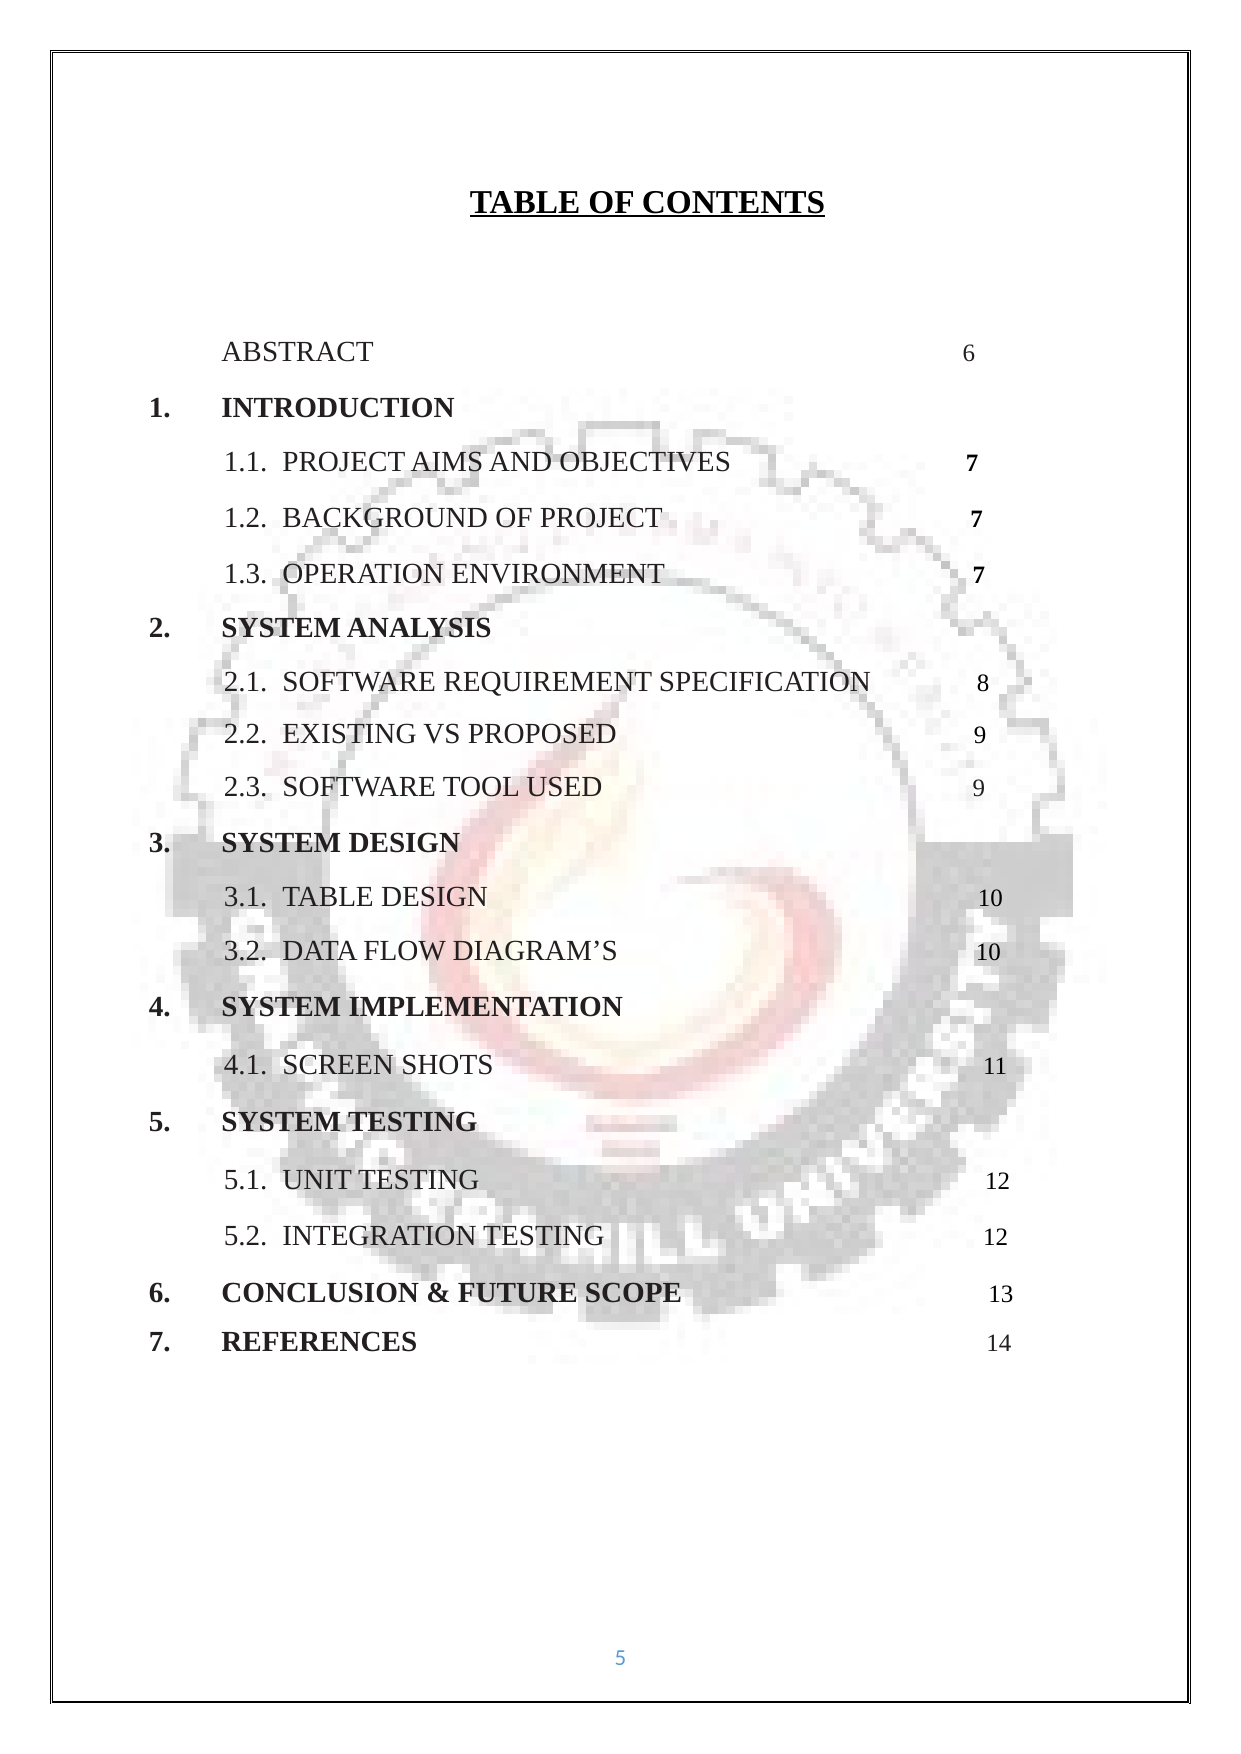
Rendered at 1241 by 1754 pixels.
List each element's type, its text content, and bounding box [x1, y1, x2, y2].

text TABLE OF CONTENTS [150, 182, 1145, 220]
list SYSTEM IMPLEMENTATION [148, 989, 1145, 1023]
list PROJECT AIMS AND OBJECTIVES 7 [223, 444, 1145, 477]
list OPERATION ENVIRONMENT 7 [223, 556, 1145, 590]
list SYSTEM TESTING [148, 1104, 1145, 1137]
list UNIT TESTING 12 [223, 1162, 1145, 1196]
list BACKGROUND OF PROJECT 7 [223, 500, 1145, 534]
list REFERENCES 14 [148, 1324, 1145, 1357]
list SYSTEM DESIGN [148, 826, 1145, 859]
list SCREEN SHOTS 11 [223, 1047, 1145, 1081]
list CONCLUSION & FUTURE SCOPE 13 [148, 1275, 1145, 1308]
list DATA FLOW DIAGRAM’S 10 [223, 933, 1145, 966]
list EXISTING VS PROPOSED 9 [223, 716, 1145, 750]
list SOFTWARE REQUIREMENT SPECIFICATION 8 [223, 664, 1145, 697]
picture [132, 388, 1107, 1364]
list INTRODUCTION [148, 390, 1145, 424]
list SOFTWARE TOOL USED 9 [223, 769, 1145, 803]
text ABSTRACT 6 [150, 334, 1145, 367]
list SYSTEM ANALYSIS [148, 610, 1145, 644]
list TABLE DESIGN 10 [223, 879, 1145, 913]
list INTEGRATION TESTING 12 [223, 1218, 1145, 1252]
